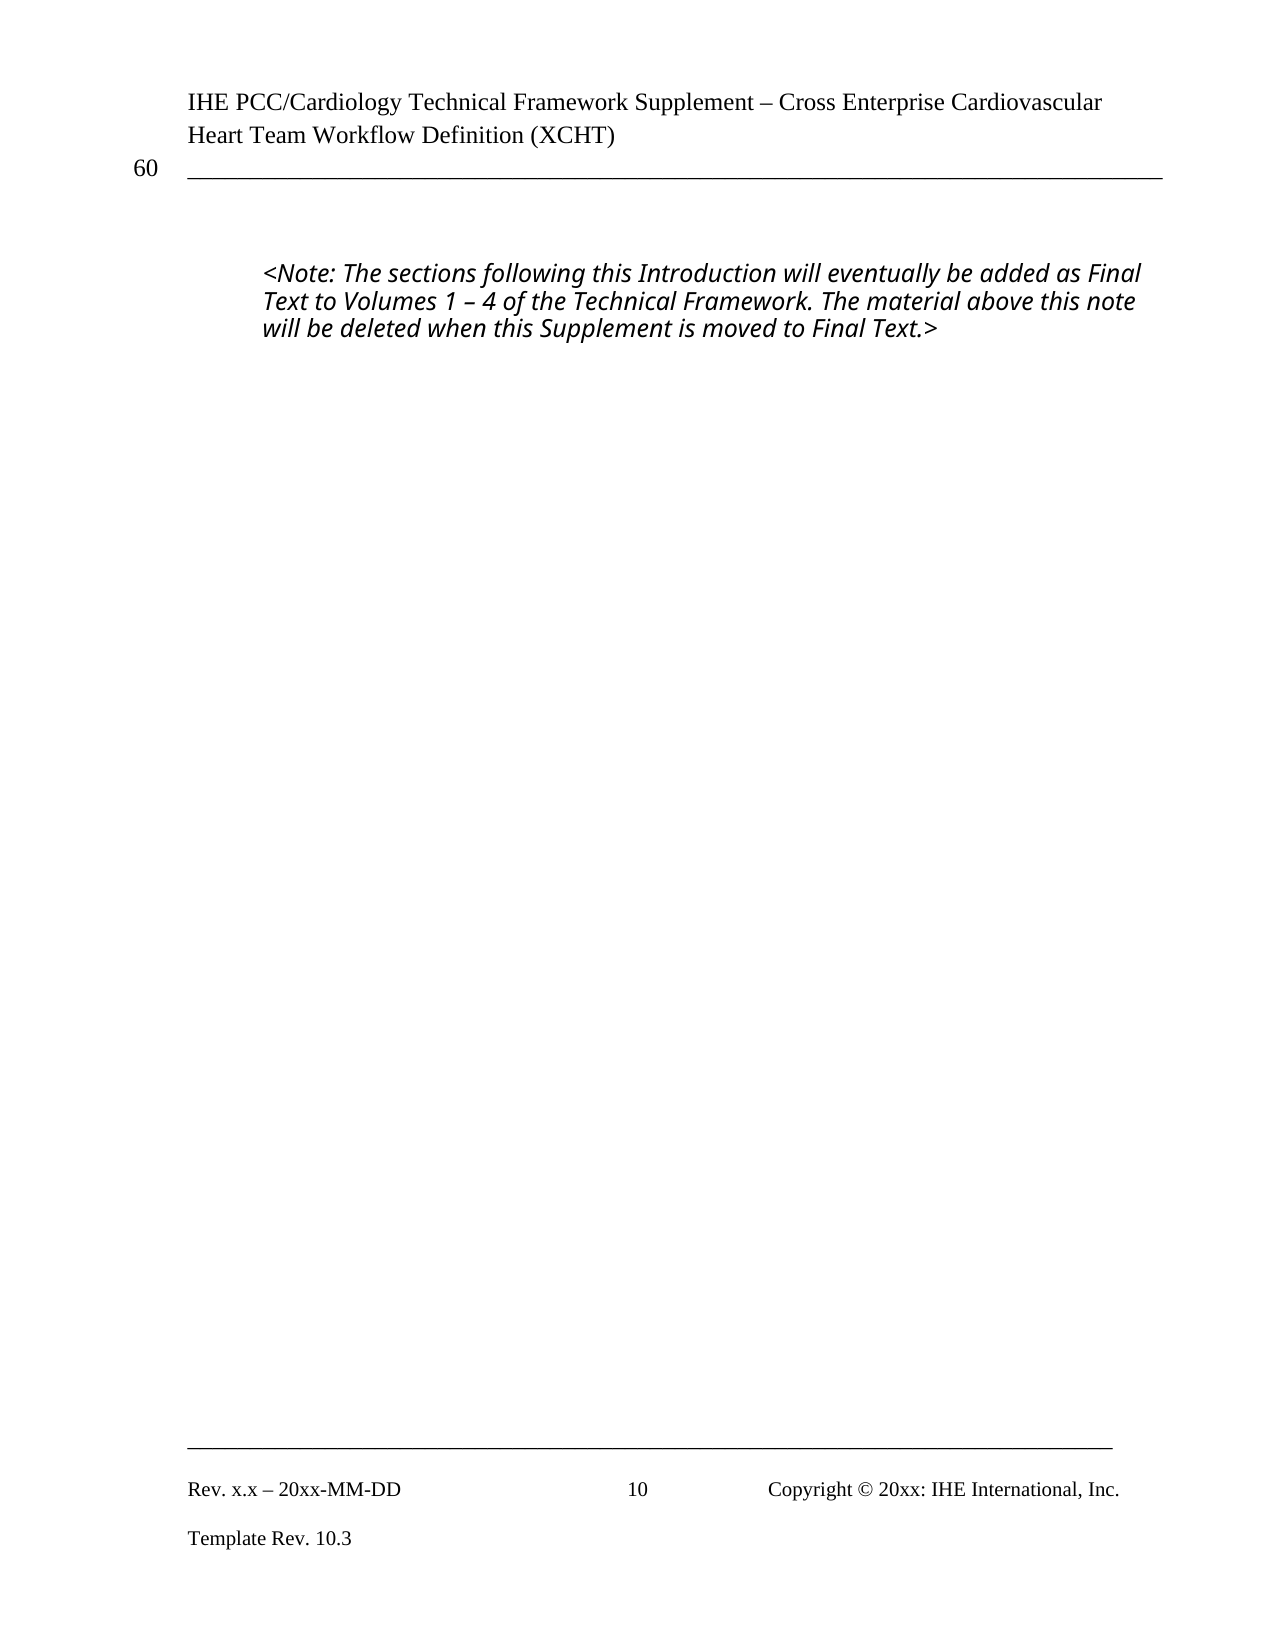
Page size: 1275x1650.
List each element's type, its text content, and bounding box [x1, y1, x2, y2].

text <Note: The sections following this Introduction will eventually be added as Final Text to Volumes 1 – 4 of the Technical Framework. The material above this note will be deleted when this Supplement is moved to Final Text.> [262, 261, 1162, 342]
